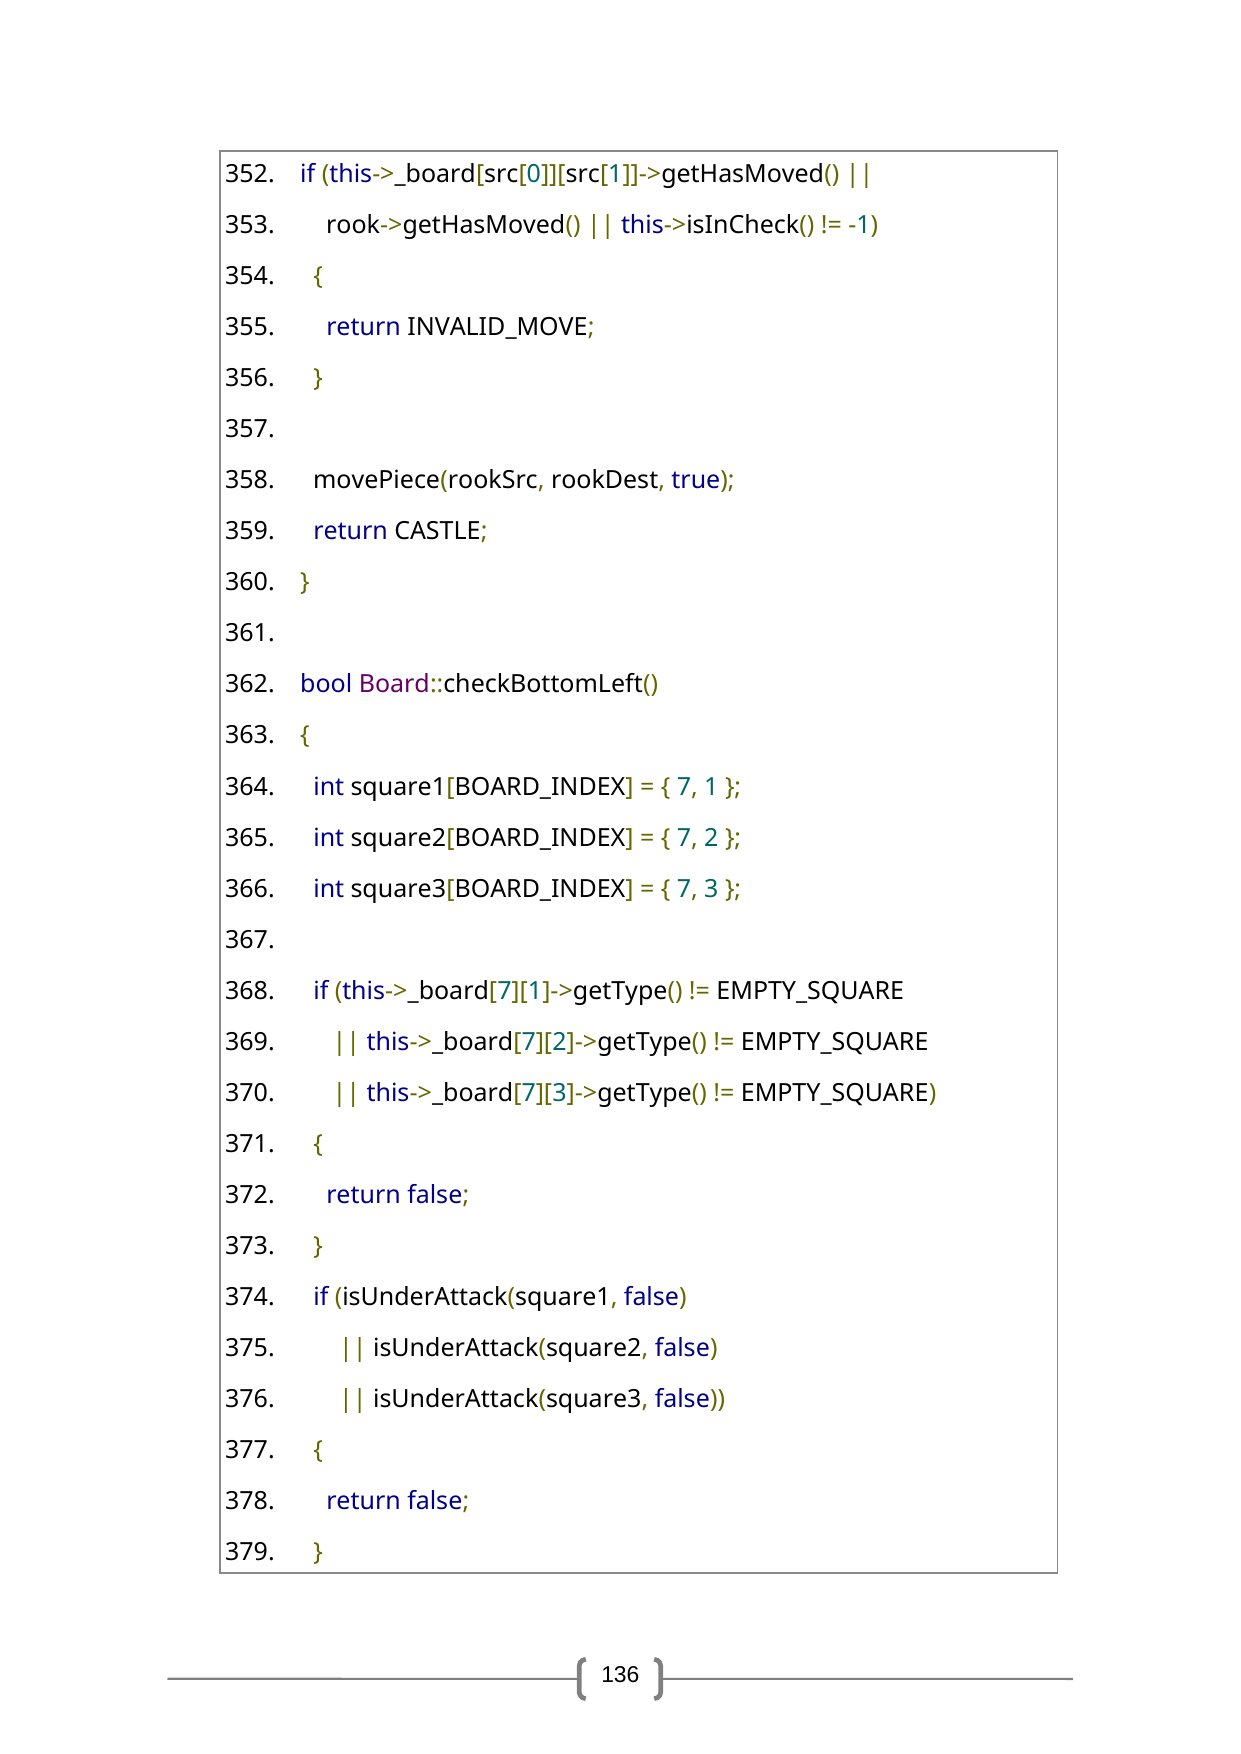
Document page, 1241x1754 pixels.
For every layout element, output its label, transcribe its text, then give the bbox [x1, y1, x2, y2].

list int square2[BOARD_INDEX] = { 7, 2 }; [221, 813, 1057, 853]
list if (this->_board[7][1]->getType() != EMPTY_SQUARE [221, 967, 1057, 1006]
list { [221, 1120, 1057, 1159]
list rook->getHasMoved() || this->isInCheck() != -1) [221, 201, 1057, 241]
list int square3[BOARD_INDEX] = { 7, 3 }; [221, 864, 1057, 904]
list { [221, 252, 1057, 292]
list || isUnderAttack(square2, false) [221, 1324, 1057, 1364]
list } [221, 354, 1057, 394]
list } [221, 558, 1057, 598]
list || this->_board[7][2]->getType() != EMPTY_SQUARE [221, 1018, 1057, 1057]
list return INVALID_MOVE; [221, 303, 1057, 343]
list bool Board::checkBottomLeft() [221, 660, 1057, 700]
list || isUnderAttack(square3, false)) [221, 1375, 1057, 1415]
list if (this->_board[src[0]][src[1]]->getHasMoved() || [221, 152, 1057, 190]
list return false; [221, 1171, 1057, 1211]
list { [221, 711, 1057, 751]
list } [221, 1222, 1057, 1262]
list return false; [221, 1477, 1057, 1517]
list || this->_board[7][3]->getType() != EMPTY_SQUARE) [221, 1069, 1057, 1108]
list { [221, 1426, 1057, 1466]
list int square1[BOARD_INDEX] = { 7, 1 }; [221, 762, 1057, 802]
list movePiece(rookSrc, rookDest, true); [221, 456, 1057, 496]
list if (isUnderAttack(square1, false) [221, 1273, 1057, 1313]
list return CASTLE; [221, 507, 1057, 547]
list } [221, 1528, 1057, 1572]
